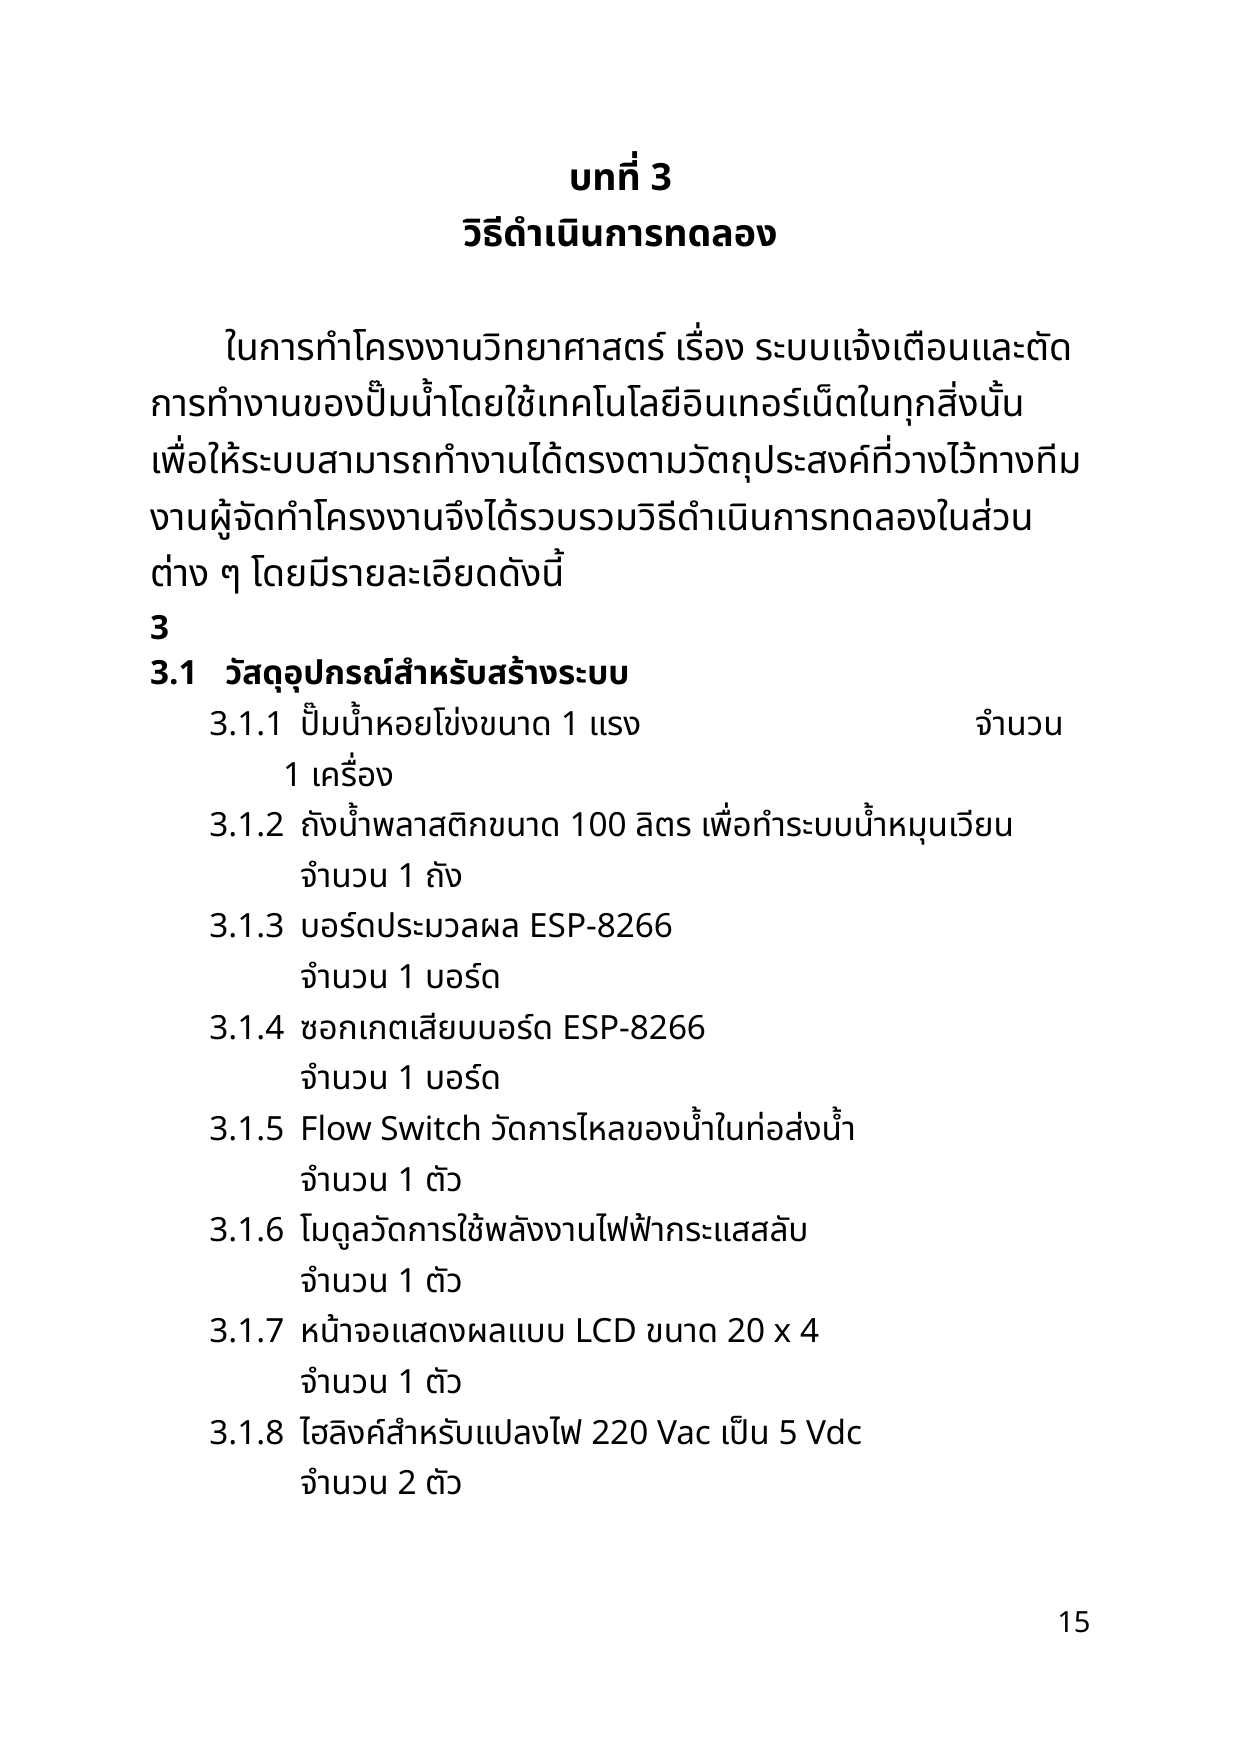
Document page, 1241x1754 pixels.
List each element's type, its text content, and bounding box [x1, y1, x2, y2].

text บทที่ 3 [150, 150, 1090, 207]
list Flow Switch วัดการไหลของน้ำในท่อส่งน้ำ จำนวน 1 ตัว [209, 1105, 1090, 1206]
list ไฮลิงค์สำหรับแปลงไฟ 220 Vac เป็น 5 Vdc จำนวน 2 ตัว [209, 1408, 1090, 1510]
list หน้าจอแสดงผลแบบ LCD ขนาด 20 x 4 จำนวน 1 ตัว [209, 1307, 1090, 1408]
list โมดูลวัดการใช้พลังงานไฟฟ้ากระแสสลับ จำนวน 1 ตัว [209, 1206, 1090, 1307]
list ปั๊มน้ำหอยโข่งขนาด 1 แรง จำนวน 1 เครื่อง [209, 700, 1090, 801]
list บอร์ดประมวลผล ESP-8266 จำนวน 1 บอร์ด [209, 902, 1090, 1003]
list ซอกเกตเสียบบอร์ด ESP-8266 จำนวน 1 บอร์ด [209, 1003, 1090, 1105]
text ในการทำโครงงานวิทยาศาสตร์ เรื่อง ระบบแจ้งเตือนและตัดการทำงานของปั๊มน้ำโดยใช้เทคโนโลยีอินเทอร์เน็ตในทุกสิ่งนั้น เพื่อให้ระบบสามารถทำงานได้ตรงตามวัตถุประสงค์ที่วางไว้ทางทีมงานผู้จัดทำโครงงานจึงได้รวบรวมวิธีดำเนินการทดลองในส่วนต่าง ๆ โดยมีรายละเอียดดังนี้ [150, 320, 1090, 604]
list ถังน้ำพลาสติกขนาด 100 ลิตร เพื่อทำระบบน้ำหมุนเวียน จำนวน 1 ถัง [209, 801, 1090, 902]
list วัสดุอุปกรณ์สำหรับสร้างระบบ [150, 649, 1090, 700]
text วิธีดำเนินการทดลอง [150, 207, 1090, 264]
